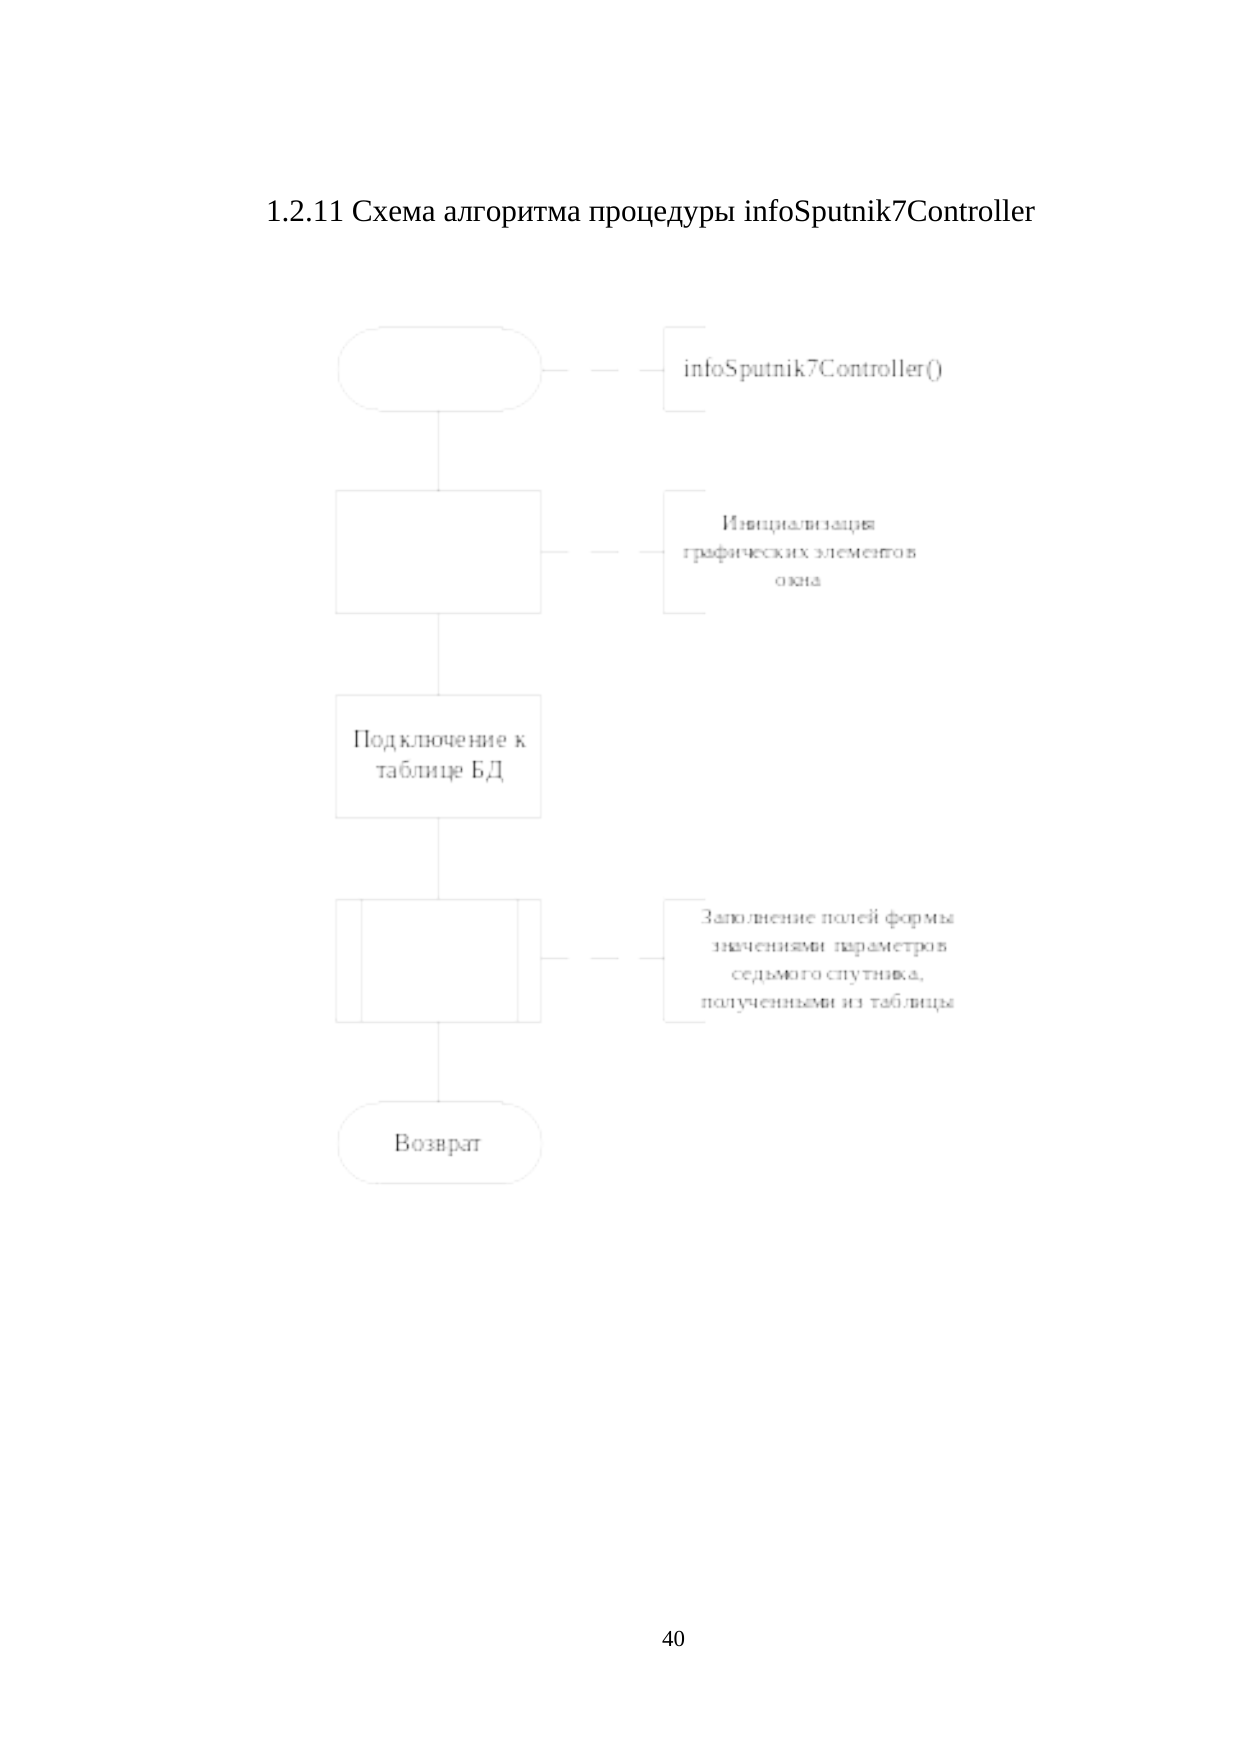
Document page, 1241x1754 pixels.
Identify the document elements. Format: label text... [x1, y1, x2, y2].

text 1.2.11 Схема алгоритма процедуры infoSputnik7Controller [192, 192, 1152, 228]
